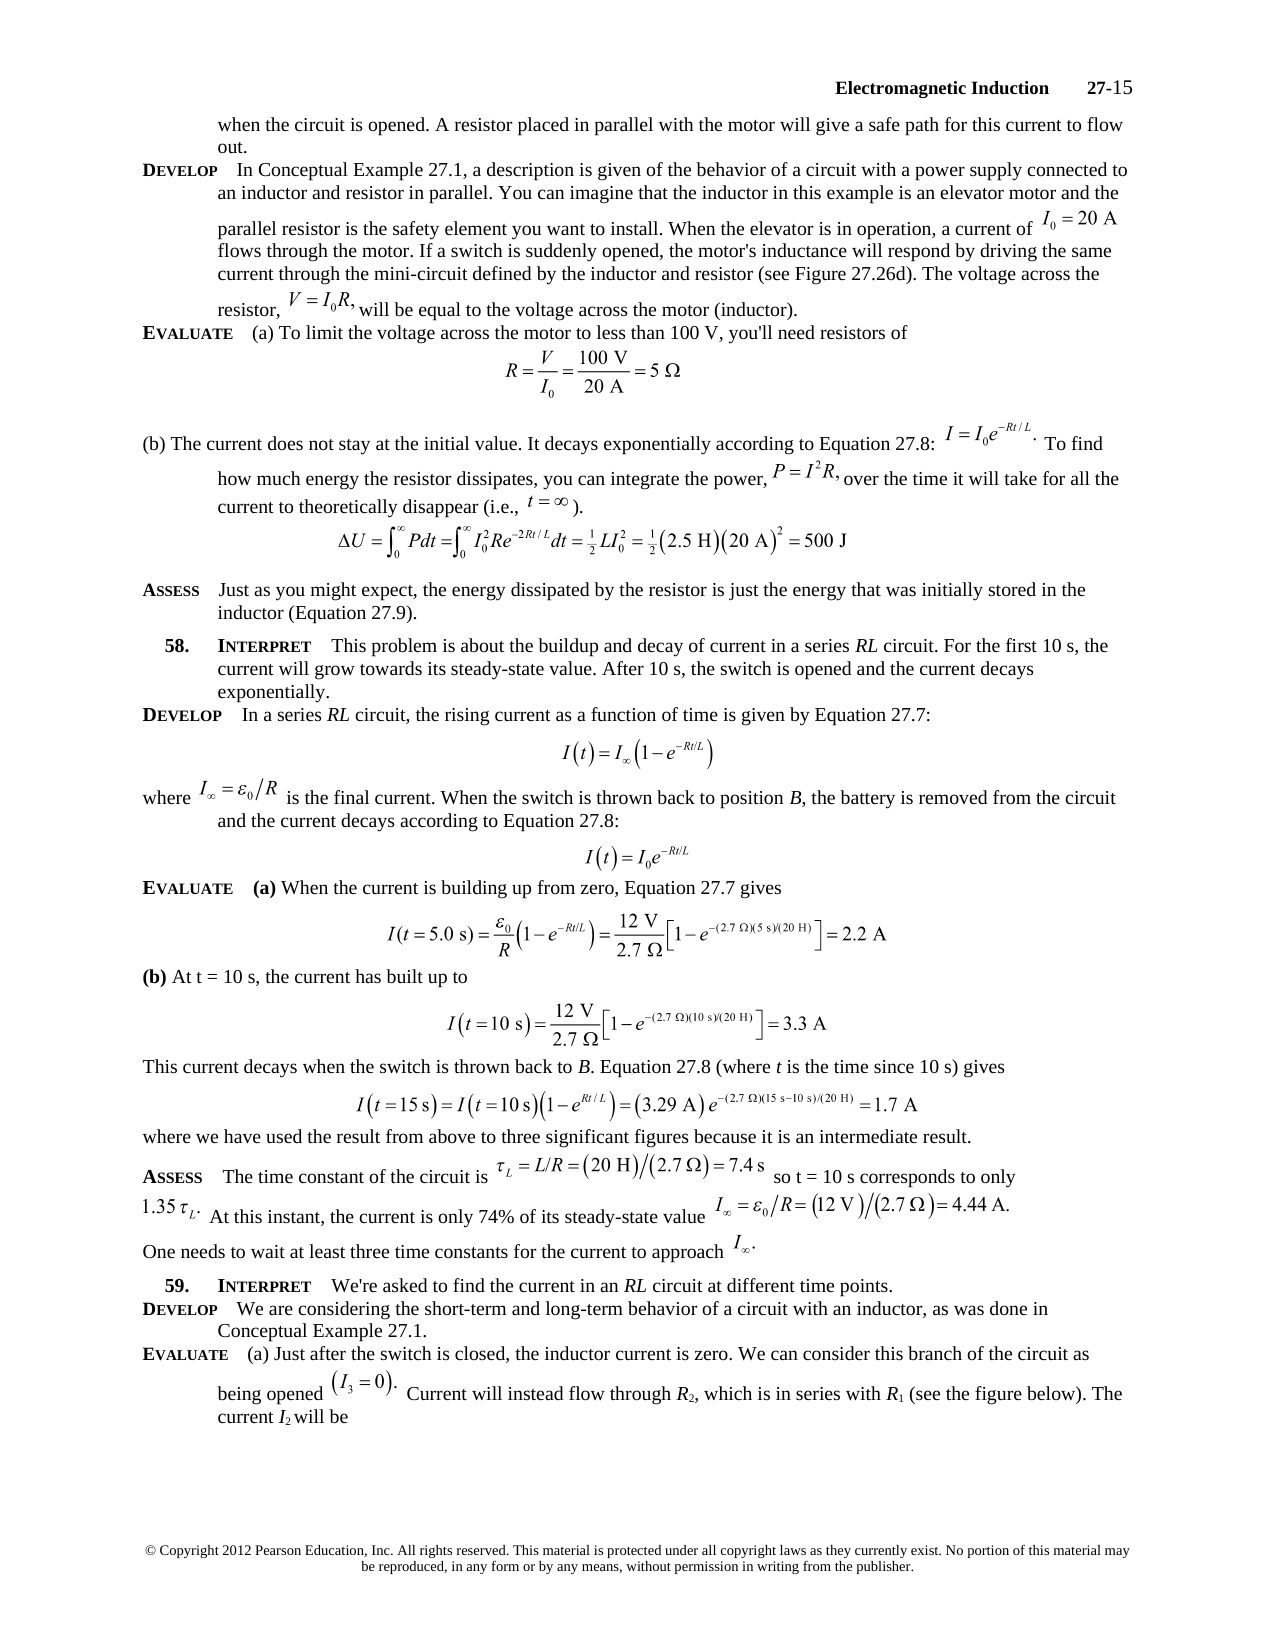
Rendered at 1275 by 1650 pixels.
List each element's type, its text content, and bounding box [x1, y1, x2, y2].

picture [334, 517, 851, 564]
picture [711, 1187, 1014, 1224]
text Evaluate (a) When the current is building up from zero, Equation 27.7 gives [142, 876, 1132, 898]
text where we have used the result from above to three significant figures because it is an intermediate result. [142, 1125, 1132, 1148]
text Develop In a series RL circuit, the rising current as a function of time is given by Equation 27.7: [142, 703, 1132, 726]
picture [768, 454, 844, 486]
picture [581, 840, 694, 876]
picture [558, 733, 717, 774]
text Develop In Conceptual Example 27.1, a description is given of the behavior of a circuit with a power supply connected to an inductor and resistor in parallel. You can imagine that the inductor in this example is an elevator motor and the parallel resistor is the safety element you want to install. When the elevator is in operation, a current of flows through the motor. If a switch is suddenly opened, the motor's inductance will respond by driving the same current through the mini-circuit defined by the inductor and resistor (see Figure 27.26d). The voltage across the resistor, will be equal to the voltage across the motor (inductor). [142, 158, 1132, 321]
text This current decays when the switch is thrown back to B. Equation 27.8 (where t is the time since 10 s) gives [142, 1054, 1132, 1077]
text Assess Just as you might expect, the energy dissipated by the resistor is just the energy that was initially stored in the inductor (Equation 27.9). [142, 578, 1132, 624]
picture [285, 285, 359, 317]
picture [328, 1365, 402, 1401]
text (b) The current does not stay at the initial value. It decays exponentially according to Equation 27.8: To find how much energy the resistor dissipates, you can integrate the power,over the time it will take for all the current to theoretically disappear (i.e., ). [142, 417, 1132, 517]
text Evaluate (a) To limit the voltage across the motor to less than 100 V, you'll need resistors of [142, 321, 1132, 343]
text where is the final current. When the switch is thrown back to position B, the battery is removed from the circuit and the current decays according to Equation 27.8: [142, 773, 1132, 832]
picture [493, 1148, 769, 1184]
picture [501, 343, 684, 402]
picture [195, 773, 282, 805]
picture [941, 416, 1040, 451]
picture [729, 1227, 759, 1259]
picture [524, 490, 573, 513]
text (b) At t = 10 s, the current has built up to [142, 965, 1132, 988]
text One needs to wait at least three time constants for the current to approach [142, 1228, 1132, 1263]
picture [352, 1085, 923, 1126]
text Develop We are considering the short-term and long-term behavior of a circuit with an inductor, as was done in Conceptual Example 27.1. [142, 1297, 1132, 1342]
picture [139, 1192, 204, 1224]
text 59. Interpret We're asked to find the current in an RL circuit at different time points. [142, 1274, 1132, 1297]
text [142, 112, 1132, 158]
text 58. Interpret This problem is about the buildup and decay of current in a series RL circuit. For the first 10 s, the current will grow towards its steady-state value. After 10 s, the switch is opened and the current decays exponentially. [142, 634, 1132, 703]
text Evaluate (a) Just after the switch is closed, the inductor current is zero. We can consider this branch of the circuit as being opened Current will instead flow through R2, which is in series with R1 (see the figure below). The current I2 will be [142, 1342, 1132, 1428]
picture [1038, 203, 1122, 235]
picture [383, 906, 892, 966]
picture [443, 996, 832, 1055]
